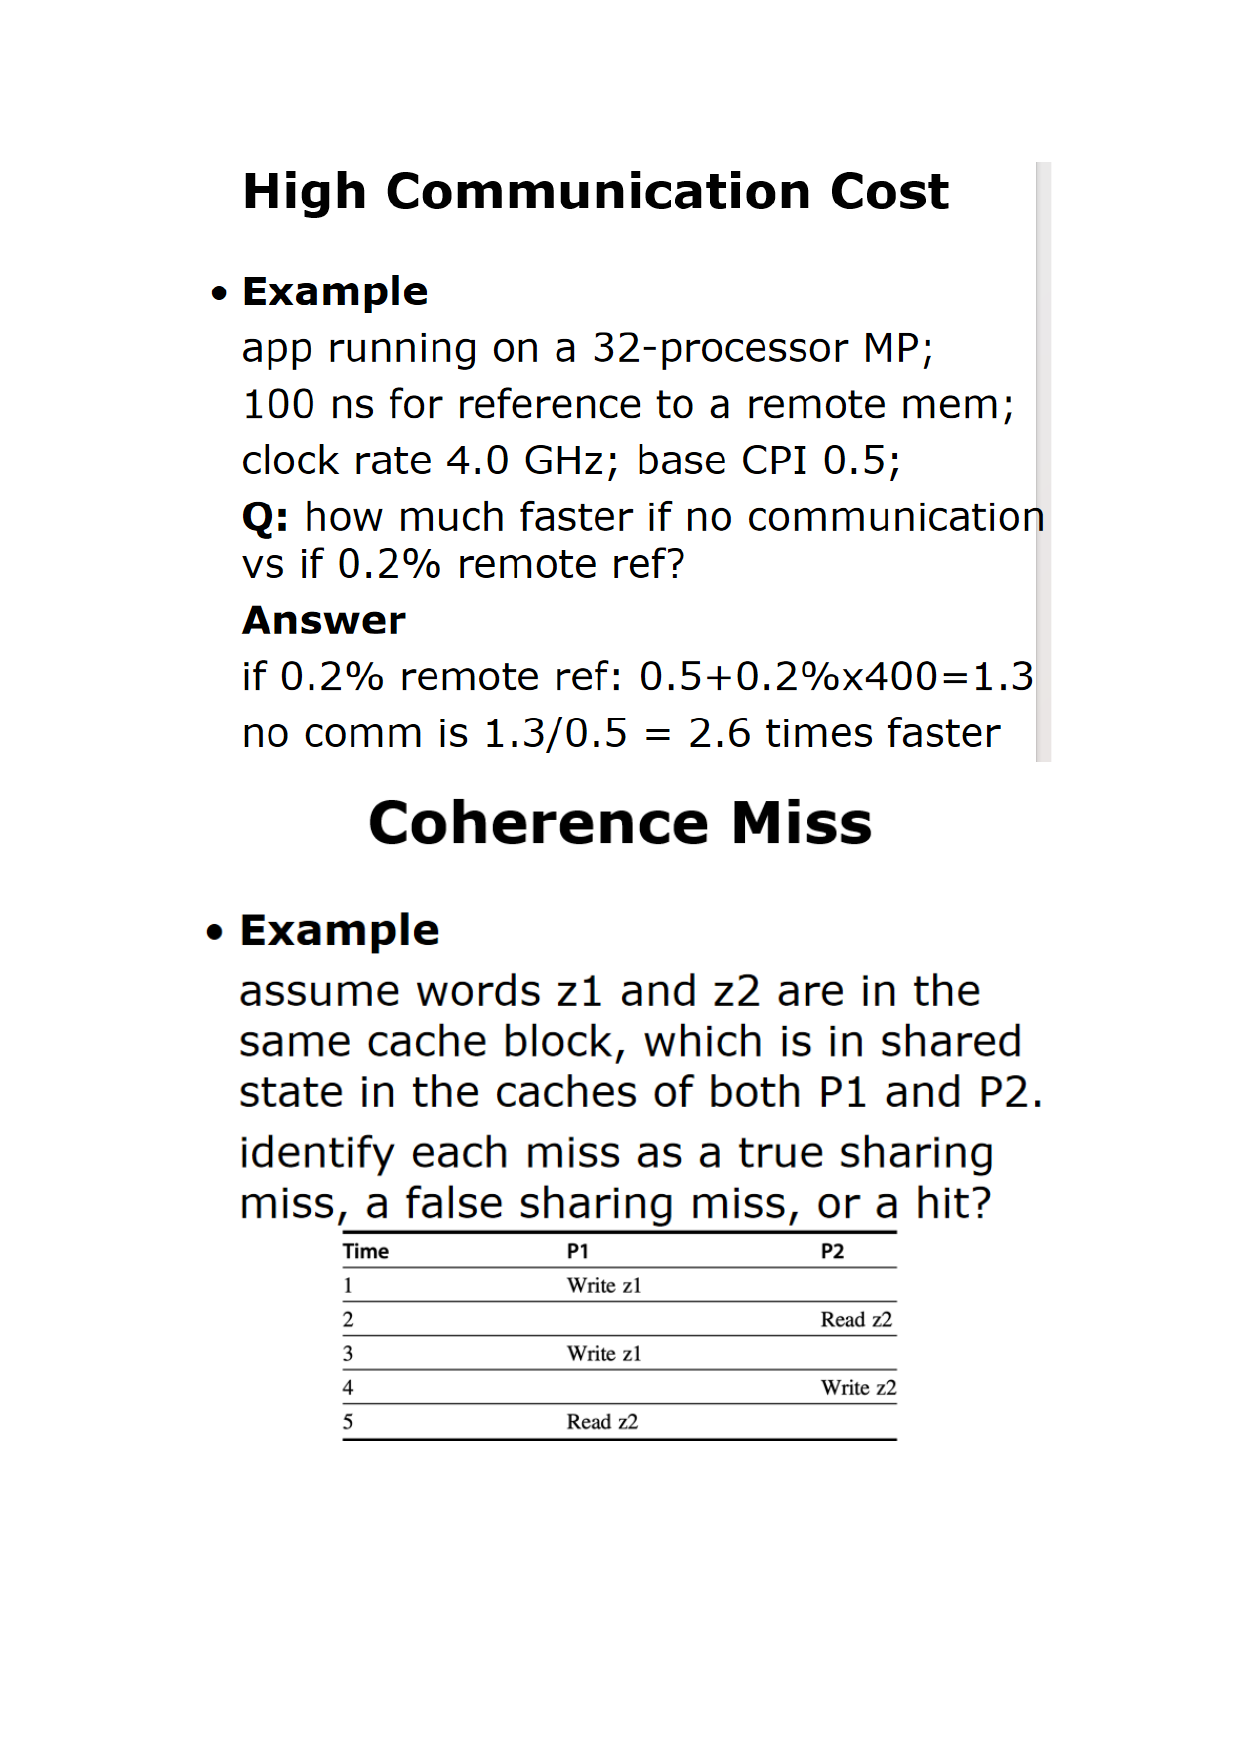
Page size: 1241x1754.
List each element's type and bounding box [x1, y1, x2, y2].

picture [187, 779, 1053, 1441]
picture [187, 162, 1052, 762]
